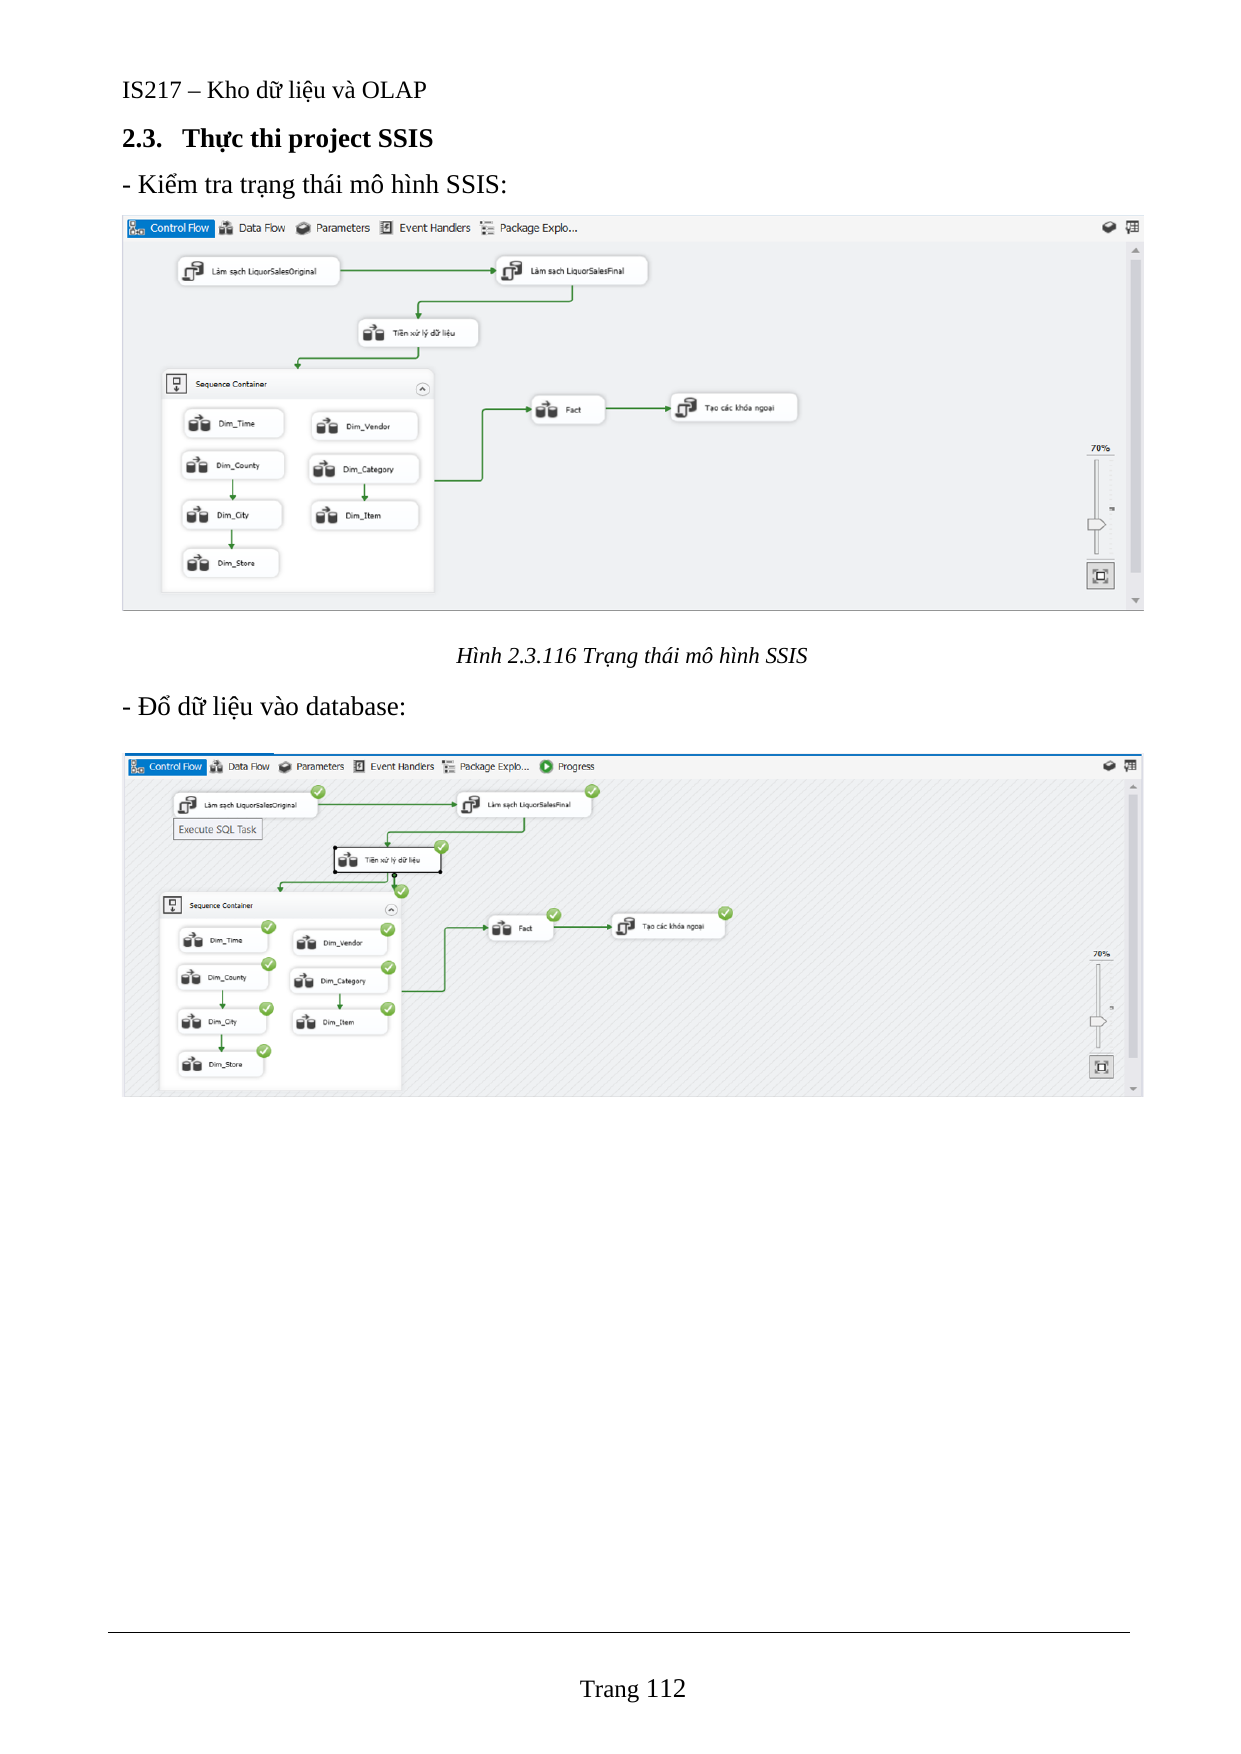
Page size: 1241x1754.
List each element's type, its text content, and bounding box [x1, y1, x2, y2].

picture [121, 215, 1144, 611]
picture [121, 753, 1144, 1097]
text - Kiểm tra trạng thái mô hình SSIS: [122, 168, 1144, 200]
text - Đổ dữ liệu vào database: [122, 690, 1144, 721]
subtitle Thực thi project SSIS [122, 122, 1144, 153]
